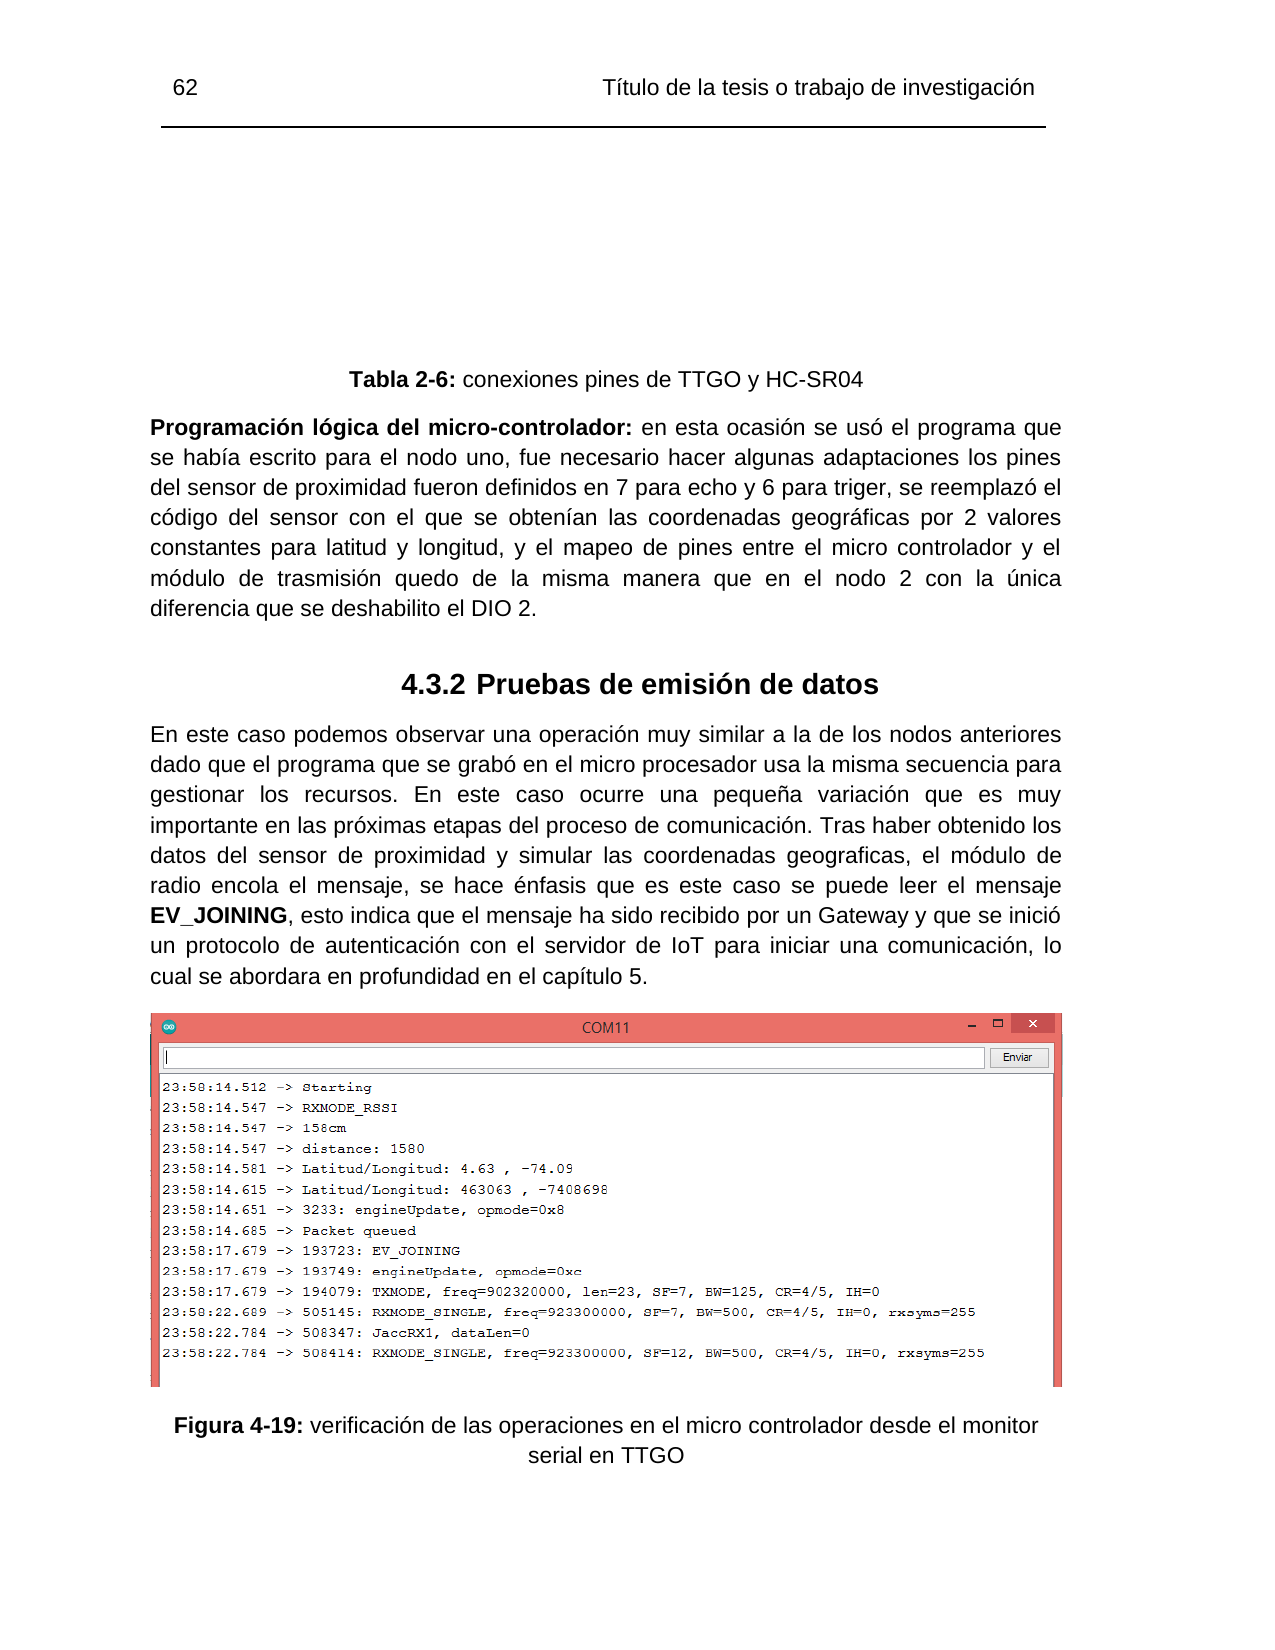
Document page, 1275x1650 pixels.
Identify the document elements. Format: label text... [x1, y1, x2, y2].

text Programación lógica del micro-controlador: en esta ocasión se usó el programa que se había escrito para el nodo uno, fue necesario hacer algunas adaptaciones los pines del sensor de proximidad fueron definidos en 7 para echo y 6 para triger, se reemplazó el código del sensor con el que se obtenían las coordenadas geográficas por 2 valores constantes para latitud y longitud, y el mapeo de pines entre el micro controlador y el módulo de trasmisión quedo de la misma manera que en el nodo 2 con la única diferencia que se deshabilito el DIO 2. [150, 413, 1062, 621]
subtitle Pruebas de emisión de datos [401, 667, 1062, 700]
picture [150, 1013, 1063, 1387]
text Tabla 2-6: conexiones pines de TTGO y HC-SR04 [150, 366, 1062, 393]
text Figura 4-19: verificación de las operaciones en el micro controlador desde el monitor serial en TTGO [150, 1412, 1062, 1468]
text En este caso podemos observar una operación muy similar a la de los nodos anteriores dado que el programa que se grabó en el micro procesador usa la misma secuencia para gestionar los recursos. En este caso ocurre una pequeña variación que es muy importante en las próximas etapas del proceso de comunicación. Tras haber obtenido los datos del sensor de proximidad y simular las coordenadas geograficas, el módulo de radio encola el mensaje, se hace énfasis que es este caso se puede leer el mensaje EV_JOINING, esto indica que el mensaje ha sido recibido por un Gateway y que se inició un protocolo de autenticación con el servidor de IoT para iniciar una comunicación, lo cual se abordara en profundidad en el capítulo 5. [150, 721, 1062, 989]
